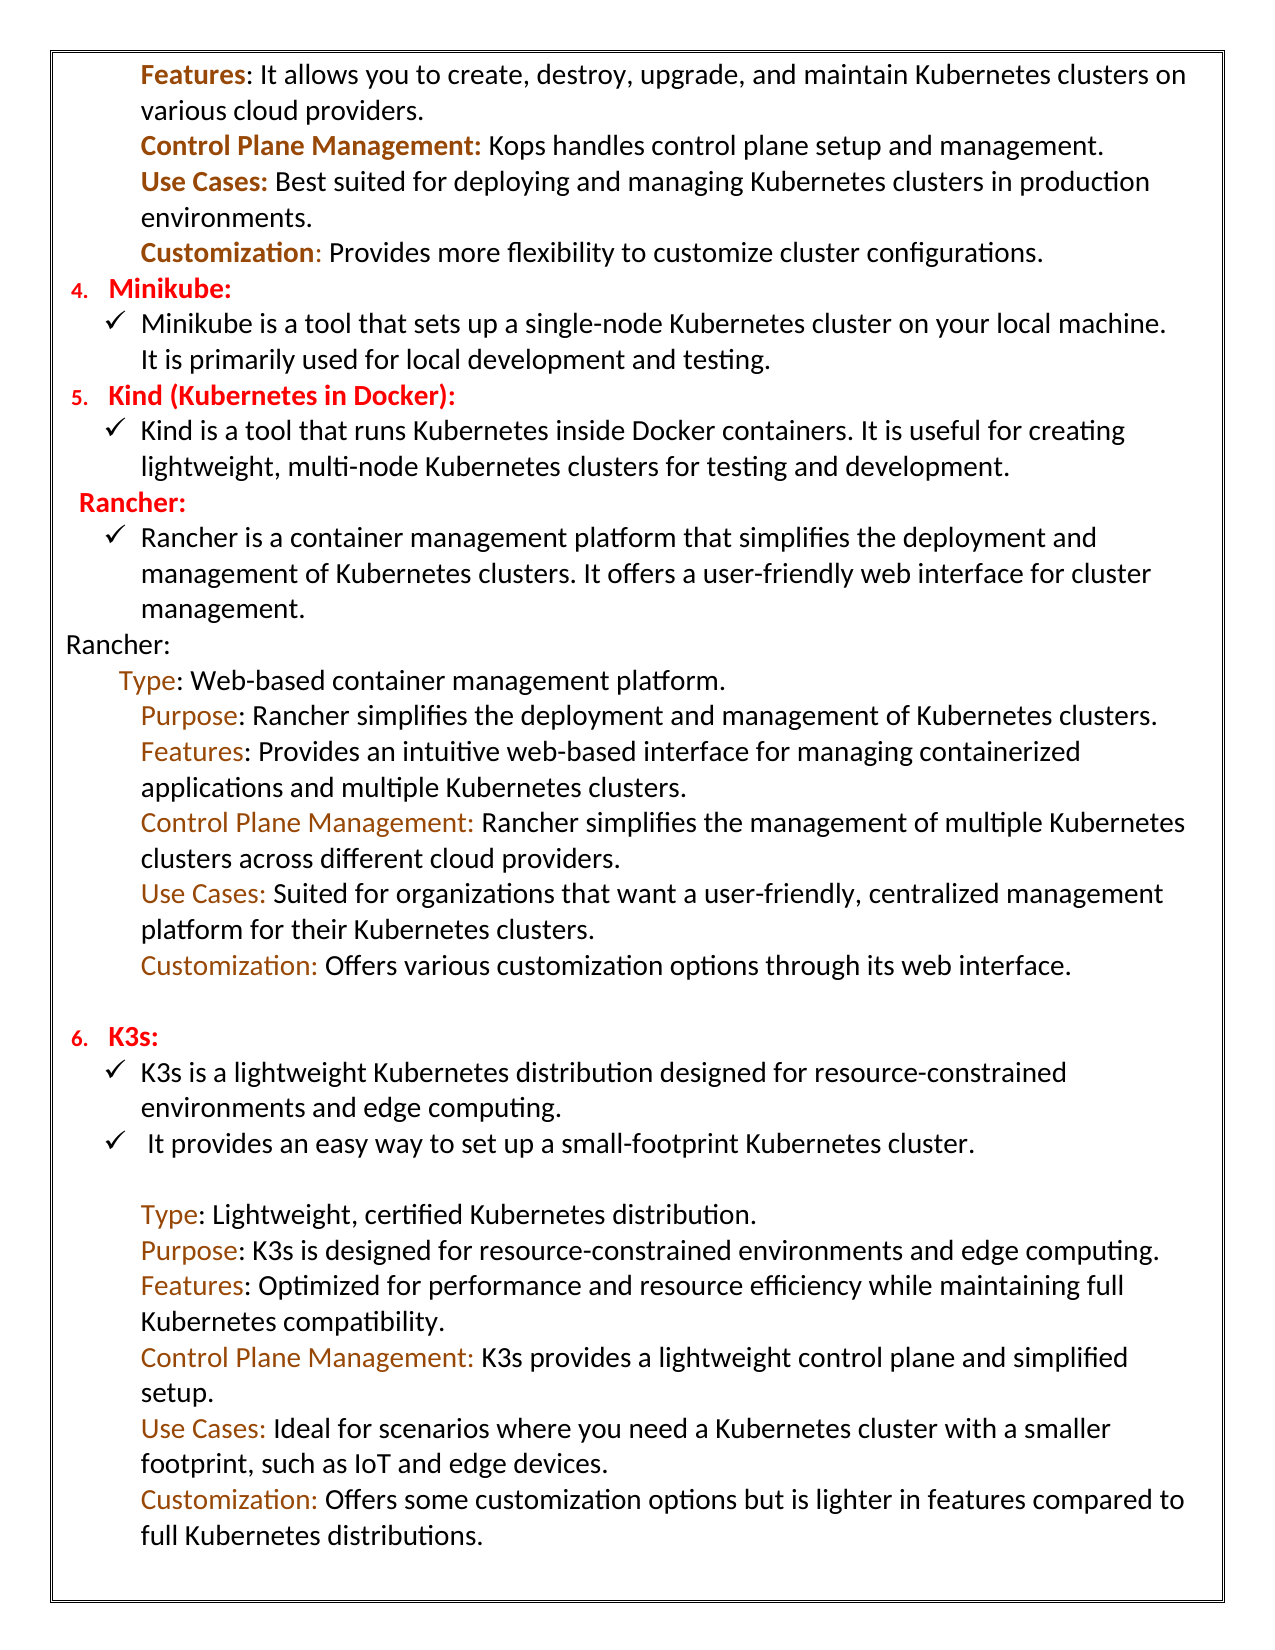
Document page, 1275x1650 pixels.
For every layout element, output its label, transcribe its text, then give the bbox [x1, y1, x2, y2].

text Control Plane Management: Rancher simplifies the management of multiple Kubernetes clusters across different cloud providers. [141, 804, 1191, 876]
list Minikube is a tool that sets up a single-node Kubernetes cluster on your local machine. It is primarily used for local development and testing. [103, 306, 1191, 377]
list Kind (Kubernetes in Docker): [71, 377, 1191, 412]
text Rancher: [66, 626, 1191, 662]
list It provides an easy way to set up a small-footprint Kubernetes cluster. [103, 1125, 1191, 1161]
text Customization: Offers various customization options through its web interface. [141, 947, 1191, 982]
text Control Plane Management: Kops handles control plane setup and management. [141, 127, 1191, 163]
text Customization: Offers some customization options but is lighter in features compared to full Kubernetes distributions. [141, 1481, 1191, 1552]
text Purpose: K3s is designed for resource-constrained environments and edge computing. [141, 1232, 1191, 1267]
text Rancher: [66, 484, 1191, 519]
text Use Cases: Best suited for deploying and managing Kubernetes clusters in production environments. [141, 163, 1191, 234]
text Use Cases: Ideal for scenarios where you need a Kubernetes cluster with a smaller footprint, such as IoT and edge devices. [141, 1410, 1191, 1481]
text Control Plane Management: K3s provides a lightweight control plane and simplified setup. [141, 1339, 1191, 1410]
list K3s is a lightweight Kubernetes distribution designed for resource-constrained environments and edge computing. [103, 1054, 1191, 1125]
text Customization: Provides more flexibility to customize cluster configurations. [141, 234, 1191, 270]
text Use Cases: Suited for organizations that want a user-friendly, centralized management platform for their Kubernetes clusters. [141, 876, 1191, 947]
text Type: Web-based container management platform. [66, 662, 1191, 697]
list Minikube: [71, 270, 1191, 306]
list Kind is a tool that runs Kubernetes inside Docker containers. It is useful for creating lightweight, multi-node Kubernetes clusters for testing and development. [103, 412, 1191, 484]
text Purpose: Rancher simplifies the deployment and management of Kubernetes clusters. [141, 697, 1191, 733]
text Features: Provides an intuitive web-based interface for managing containerized applications and multiple Kubernetes clusters. [141, 733, 1191, 804]
list K3s: [71, 1018, 1191, 1054]
list Rancher is a container management platform that simplifies the deployment and management of Kubernetes clusters. It offers a user-friendly web interface for cluster management. [103, 519, 1191, 626]
text Features: It allows you to create, destroy, upgrade, and maintain Kubernetes clusters on various cloud providers. [141, 56, 1191, 127]
text Type: Lightweight, certified Kubernetes distribution. [141, 1196, 1191, 1232]
text Features: Optimized for performance and resource efficiency while maintaining full Kubernetes compatibility. [141, 1267, 1191, 1339]
